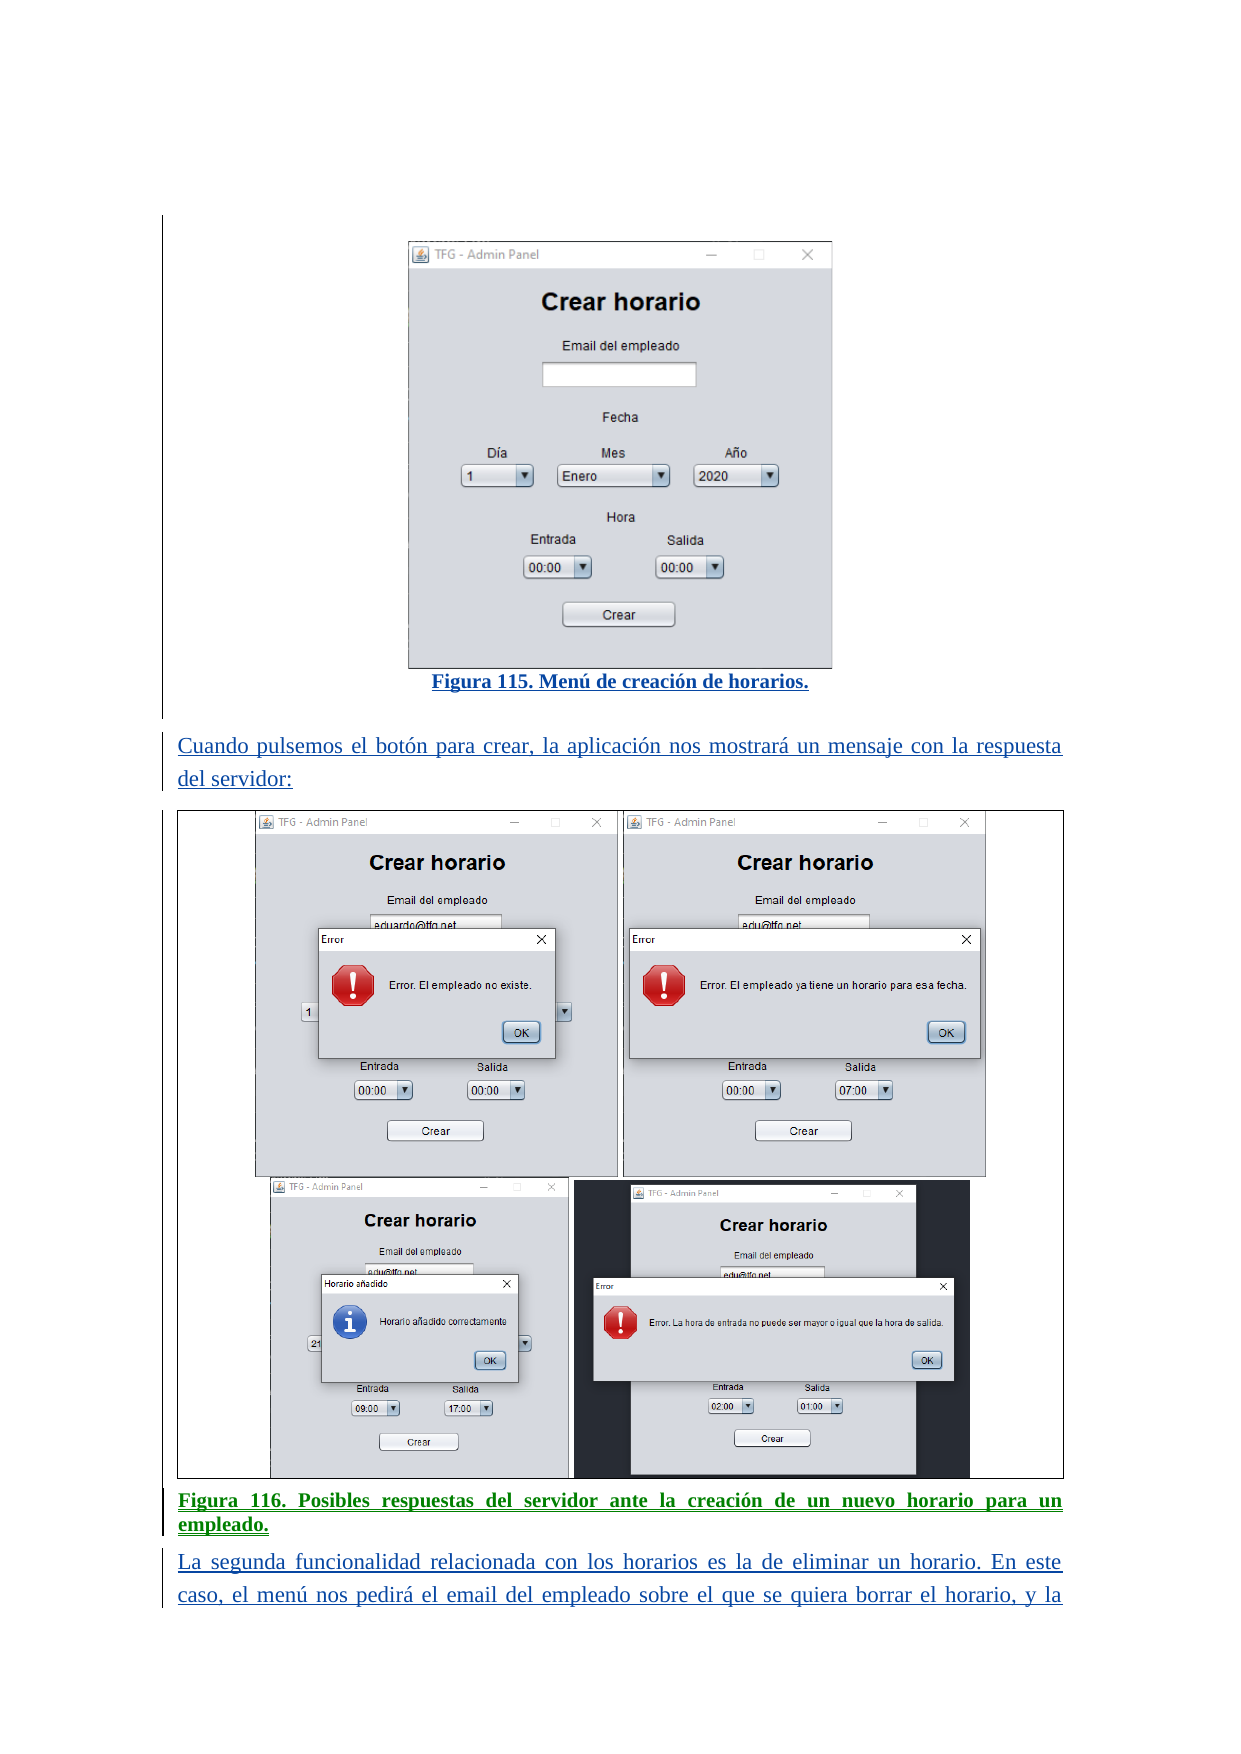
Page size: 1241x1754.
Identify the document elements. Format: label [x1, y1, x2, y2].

picture [408, 241, 833, 669]
